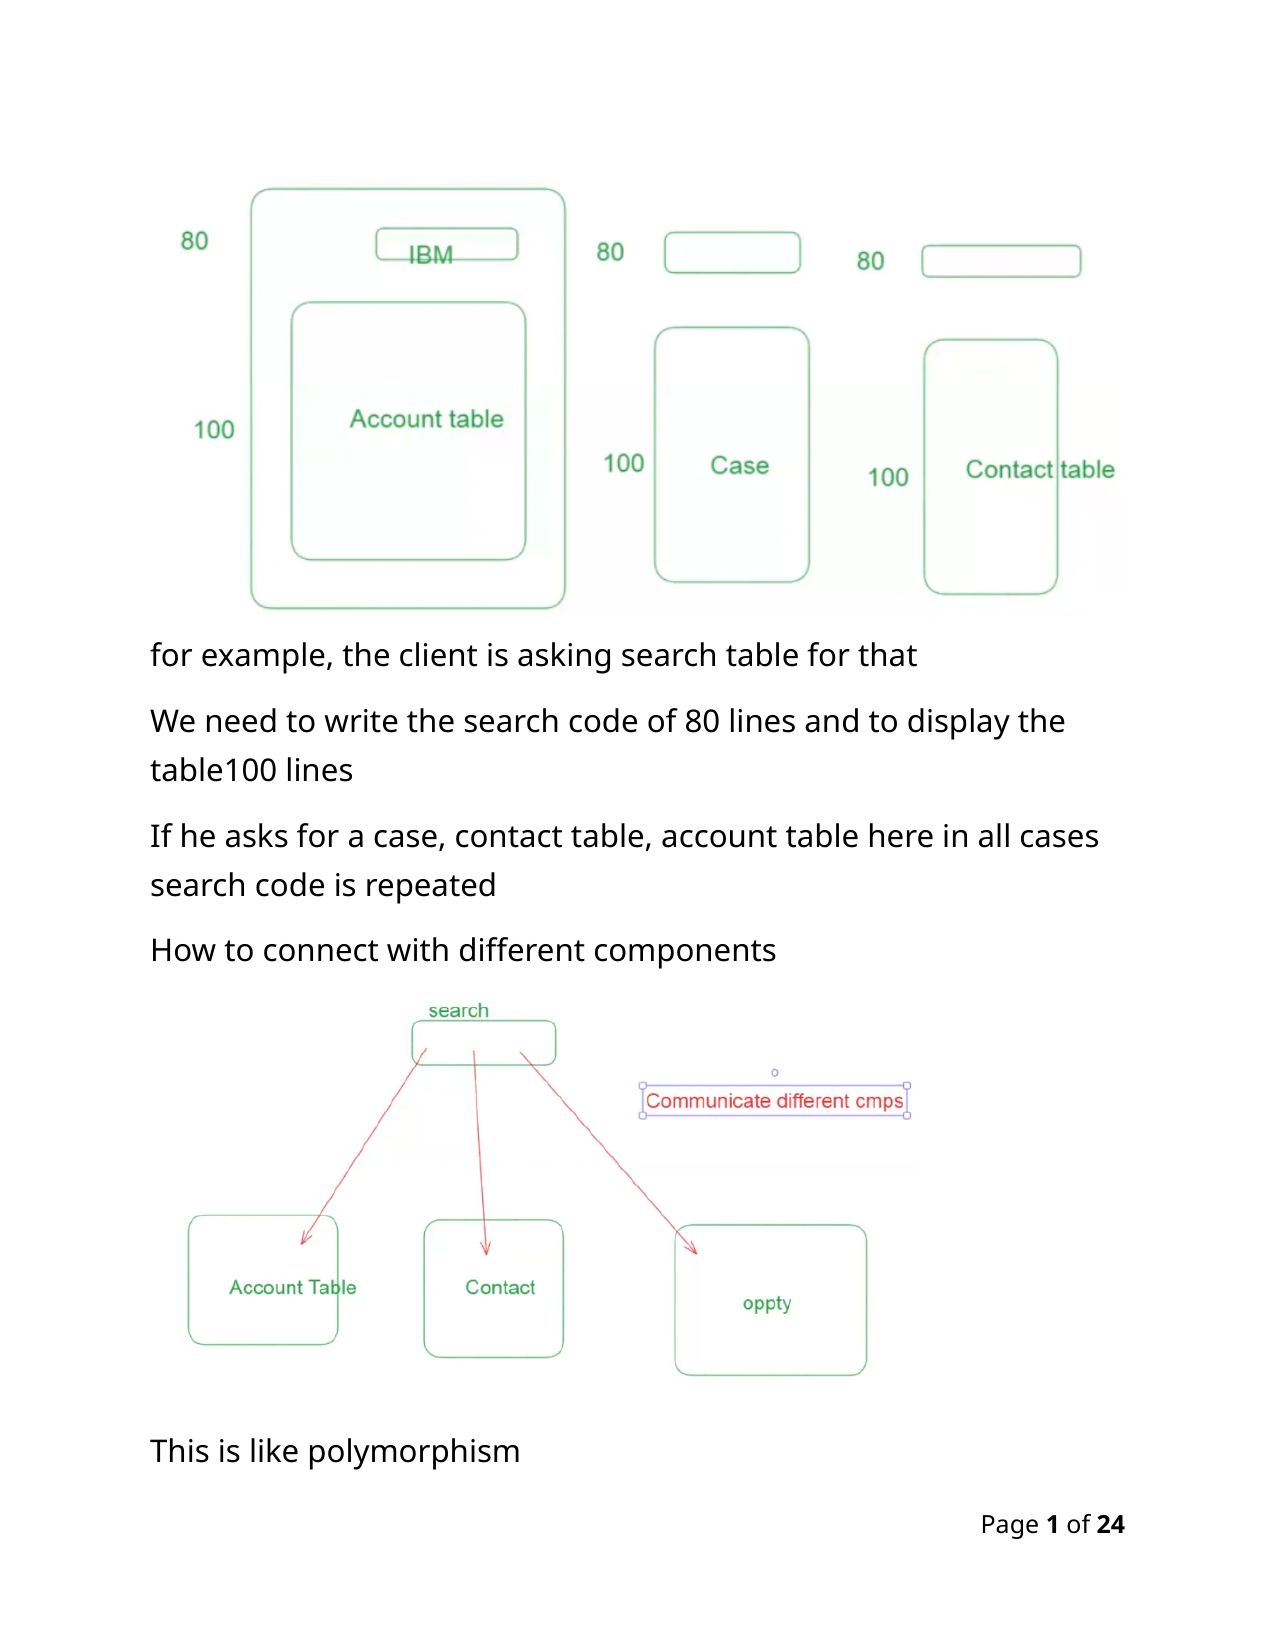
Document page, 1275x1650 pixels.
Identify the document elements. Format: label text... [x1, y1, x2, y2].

text for example, the client is asking search table for that [150, 627, 1125, 676]
text This is like polymorphism [150, 1429, 1125, 1472]
picture [150, 993, 917, 1408]
text If he asks for a case, contact table, account table here in all cases search code is repeated [150, 813, 1125, 905]
text We need to write the search code of 80 lines and to display the table100 lines [150, 699, 1125, 791]
text How to connect with different components [150, 928, 1125, 971]
picture [150, 150, 1125, 627]
